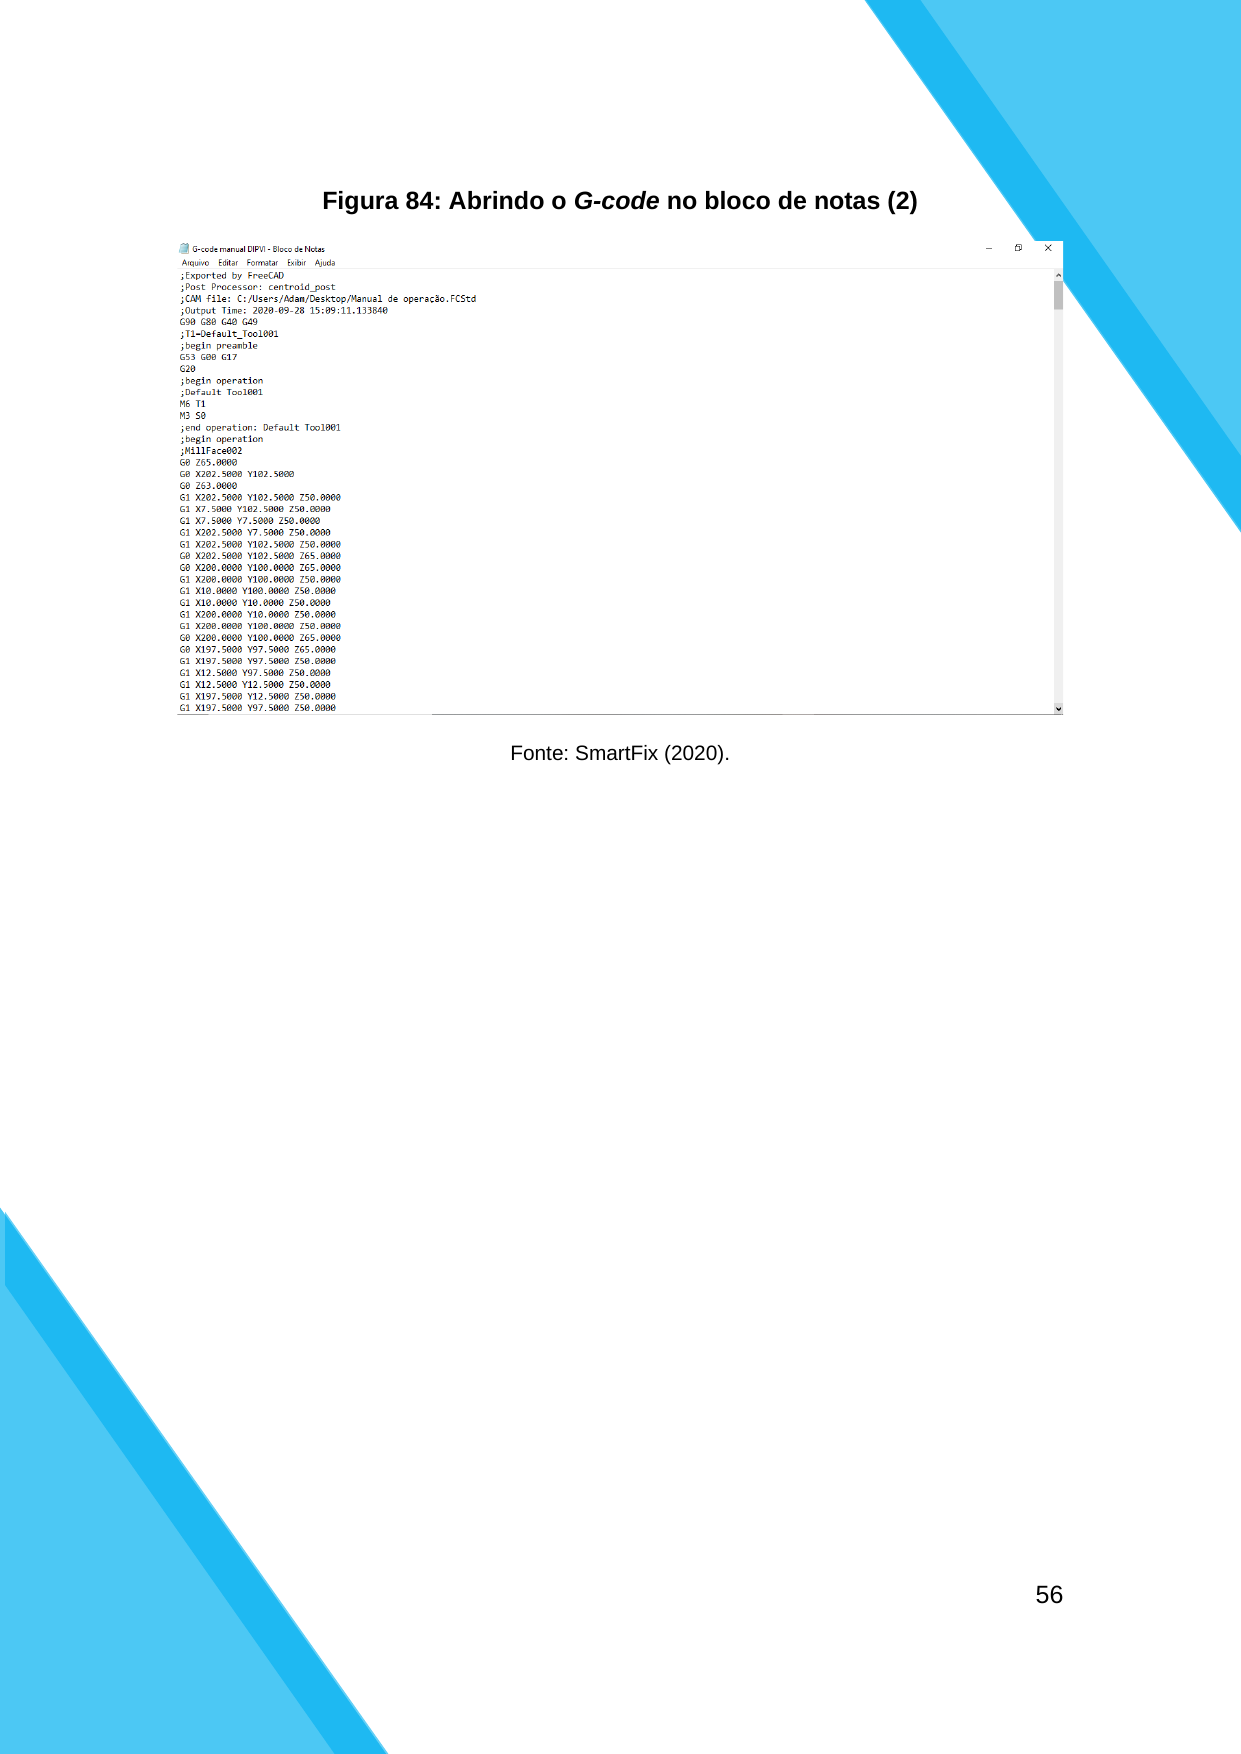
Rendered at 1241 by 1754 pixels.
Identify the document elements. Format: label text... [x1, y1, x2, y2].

picture [177, 241, 1064, 715]
text Fonte: SmartFix (2020). [177, 741, 1063, 765]
